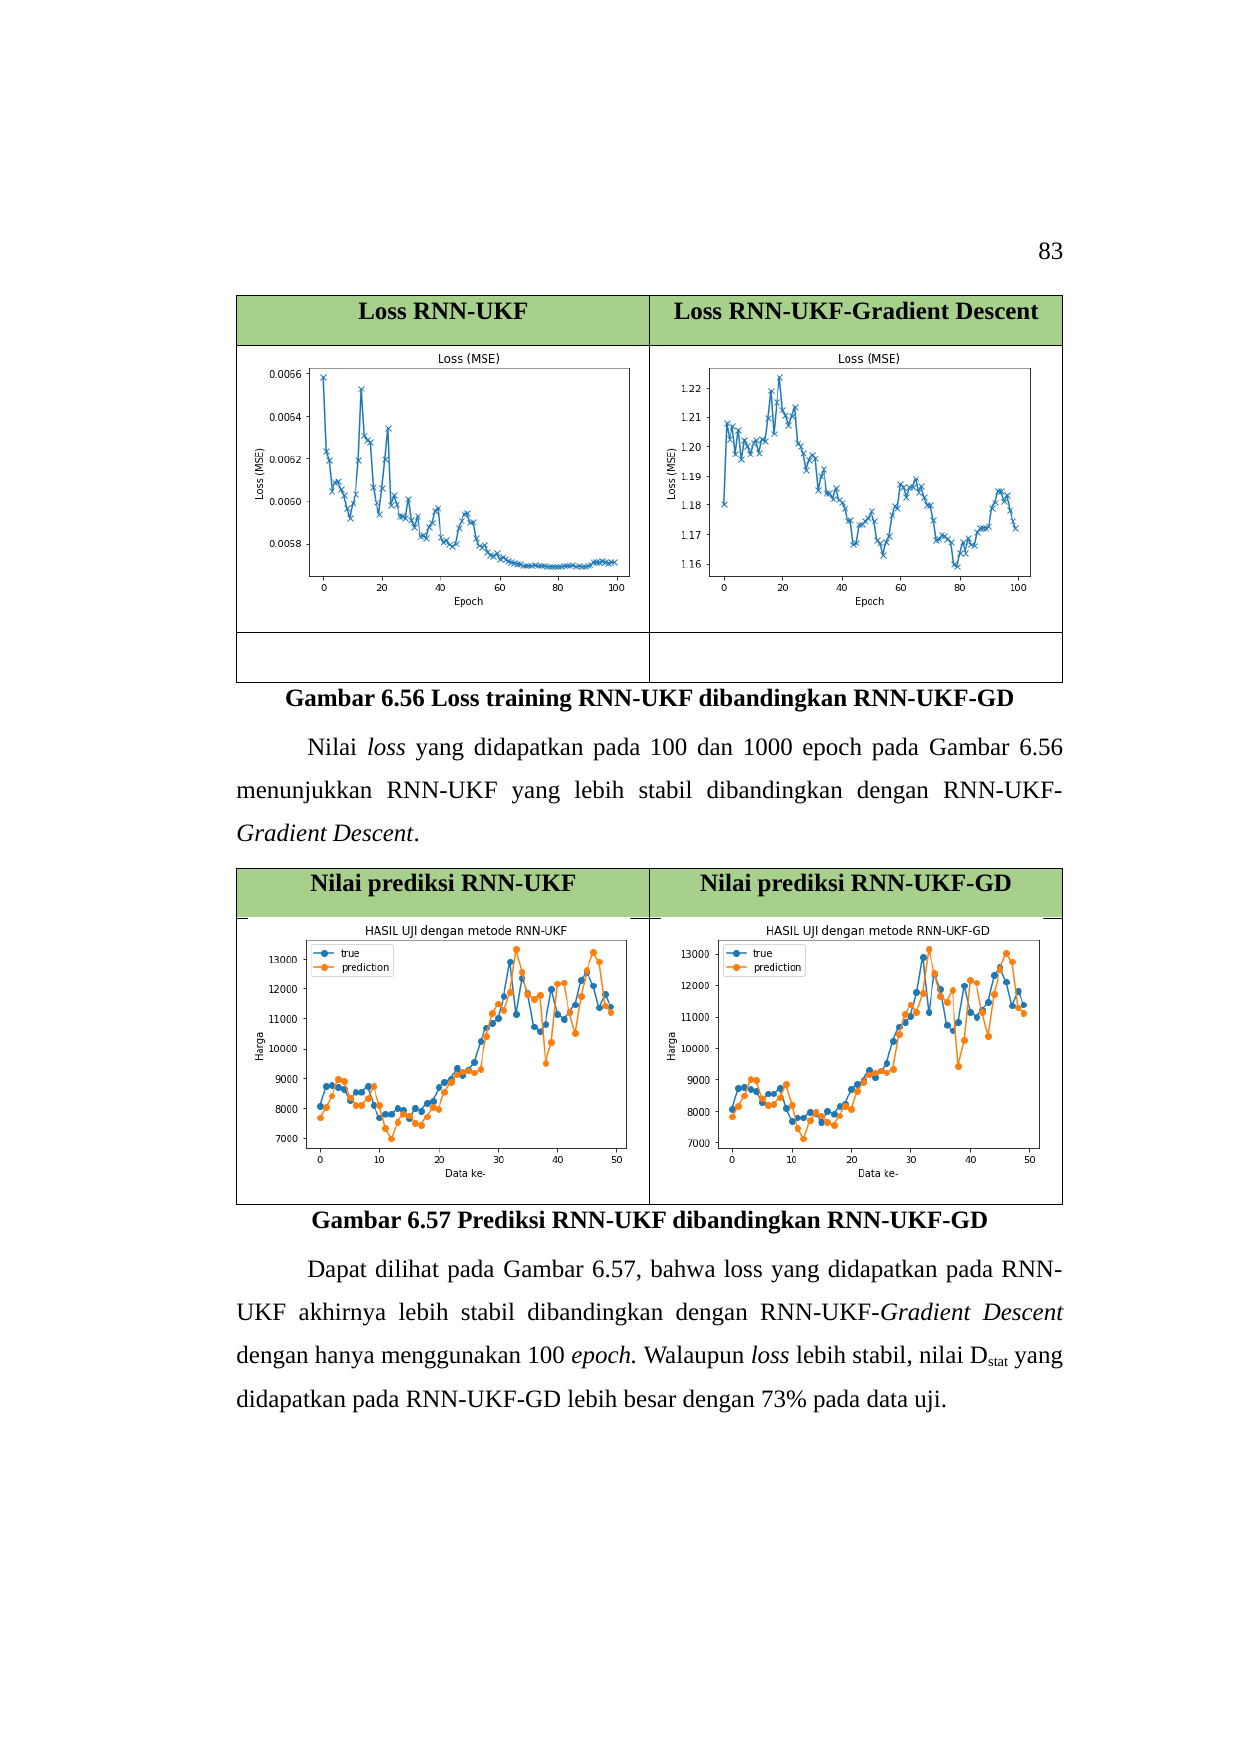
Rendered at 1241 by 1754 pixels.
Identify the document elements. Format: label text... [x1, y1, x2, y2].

table_cell [650, 919, 1062, 1204]
table_cell [237, 919, 649, 1204]
picture [660, 918, 1044, 1184]
picture [660, 346, 1036, 612]
table_cell [650, 346, 1062, 632]
text Dapat dilihat pada Gambar 6.57, bahwa loss yang didapatkan pada RNN-UKF akhirnya lebih stabil dibandingkan dengan RNN-UKF-Gradient Descent dengan hanya menggunakan 100 epoch. Walaupun loss lebih stabil, nilai Dstat yang didapatkan pada RNN-UKF-GD lebih besar dengan 73% pada data uji. [236, 1254, 1063, 1412]
picture [248, 918, 631, 1184]
text Nilai loss yang didapatkan pada 100 dan 1000 epoch pada Gambar 6.56 menunjukkan RNN-UKF yang lebih stabil dibandingkan dengan RNN-UKF-Gradient Descent. [236, 732, 1063, 847]
text Gambar 6.57 Prediksi RNN-UKF dibandingkan RNN-UKF-GD [236, 1205, 1063, 1234]
table_header Loss RNN-UKF-Gradient Descent [650, 296, 1062, 345]
table_cell [237, 633, 649, 682]
table_header Loss RNN-UKF [237, 296, 649, 345]
table_header Nilai prediksi RNN-UKF-GD [650, 869, 1062, 917]
table_header Nilai prediksi RNN-UKF [237, 869, 649, 917]
table_cell [237, 346, 649, 632]
table_cell [650, 633, 1062, 682]
picture [248, 346, 634, 612]
text Gambar 6.56 Loss training RNN-UKF dibandingkan RNN-UKF-GD [236, 683, 1063, 712]
